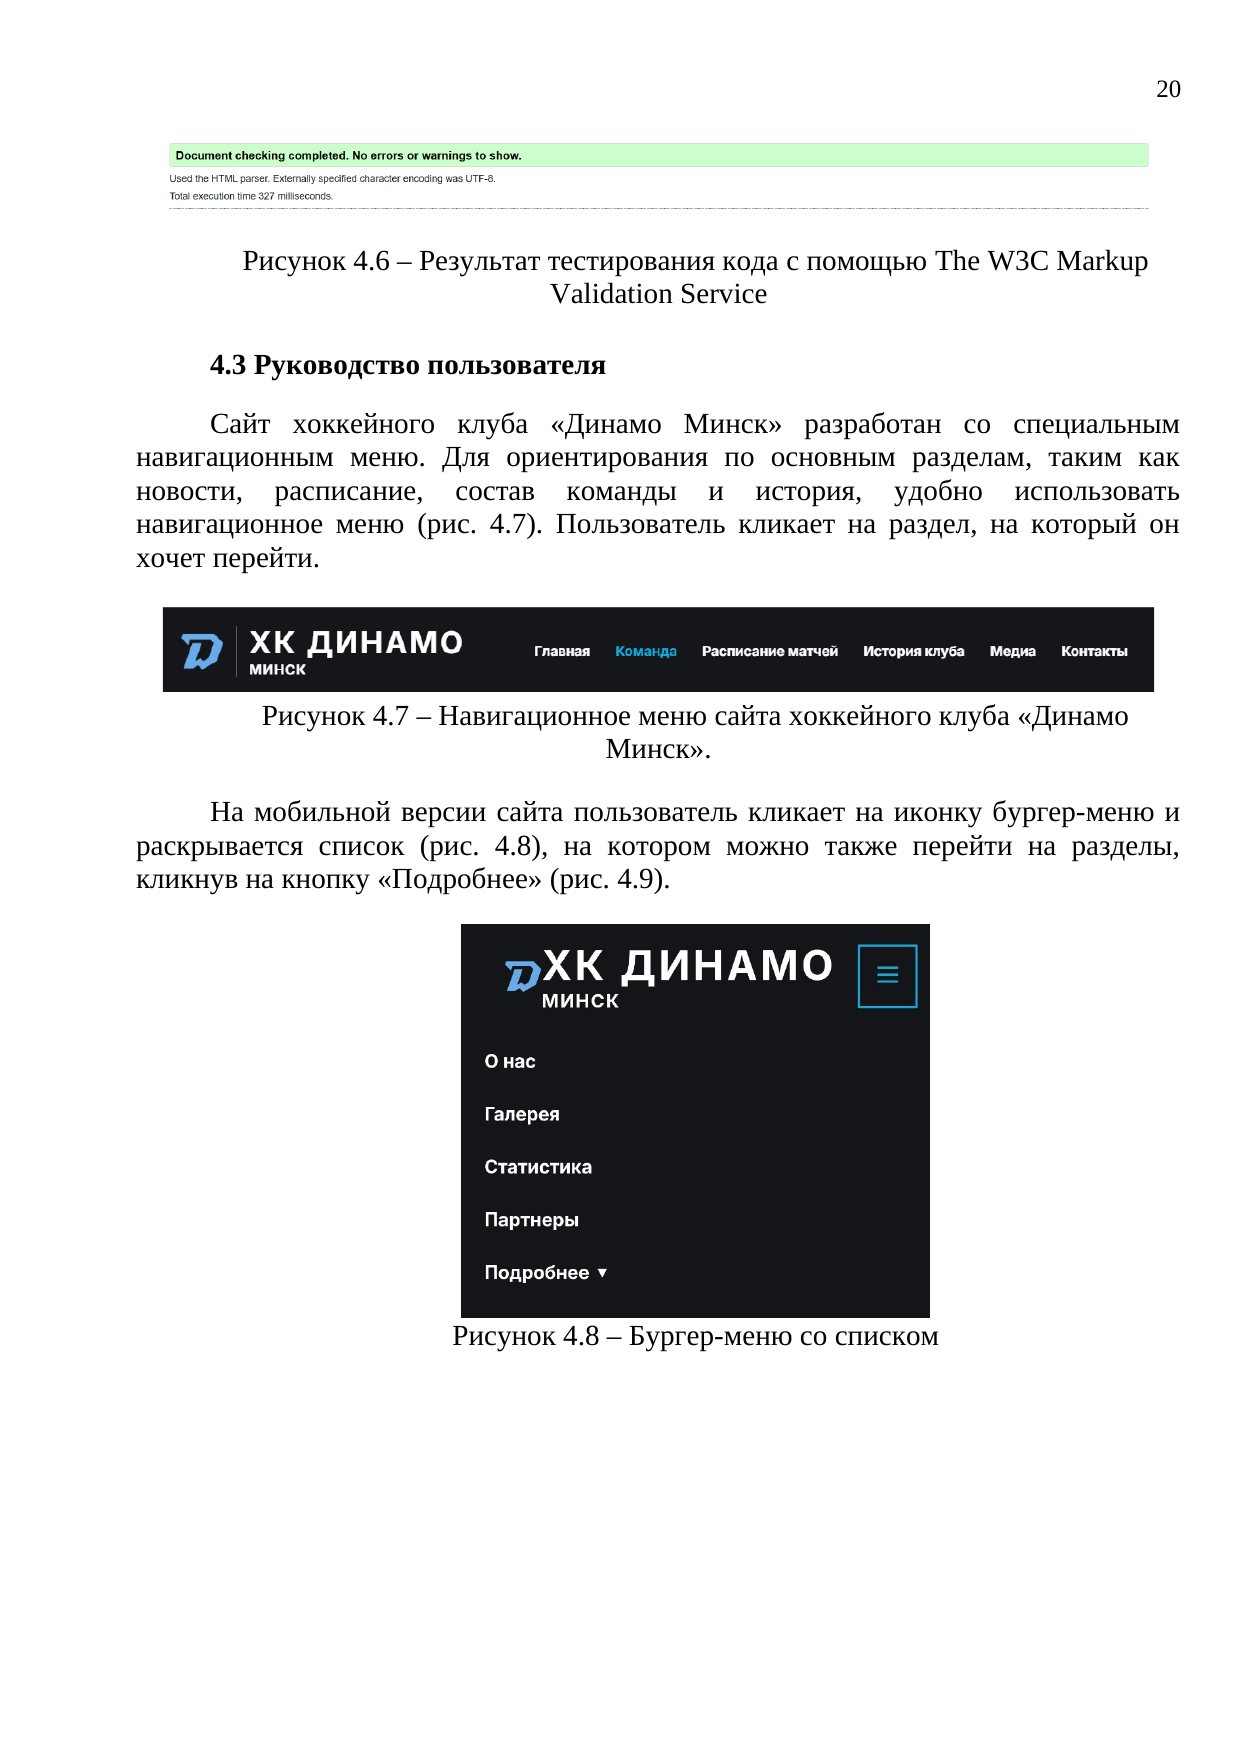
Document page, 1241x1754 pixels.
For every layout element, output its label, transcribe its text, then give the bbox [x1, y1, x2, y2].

text 4.3 Руководство пользователя [136, 347, 1181, 381]
text Рисунок 4.6 – Результат тестирования кода с помощью The W3C Markup Validation Service [136, 243, 1181, 310]
text Сайт хоккейного клуба «Динамо Минск» разработан со специальным навигационным меню. Для ориентирования по основным разделам, таким как новости, расписание, состав команды и история, удобно использовать навигационное меню (рис. 4.7). Пользователь кликает на раздел, на который он хочет перейти. [136, 406, 1181, 574]
text На мобильной версии сайта пользователь кликает на иконку бургер-меню и раскрывается список (рис. 4.8), на котором можно также перейти на разделы, кликнув на кнопку «Подробнее» (рис. 4.9). [136, 794, 1181, 895]
picture [162, 607, 1155, 692]
picture [461, 924, 930, 1318]
picture [138, 118, 1179, 237]
text Рисунок 4.8 – Бургер-меню со списком [136, 1318, 1181, 1351]
text Рисунок 4.7 – Навигационное меню сайта хоккейного клуба «Динамо Минск». [136, 698, 1181, 765]
